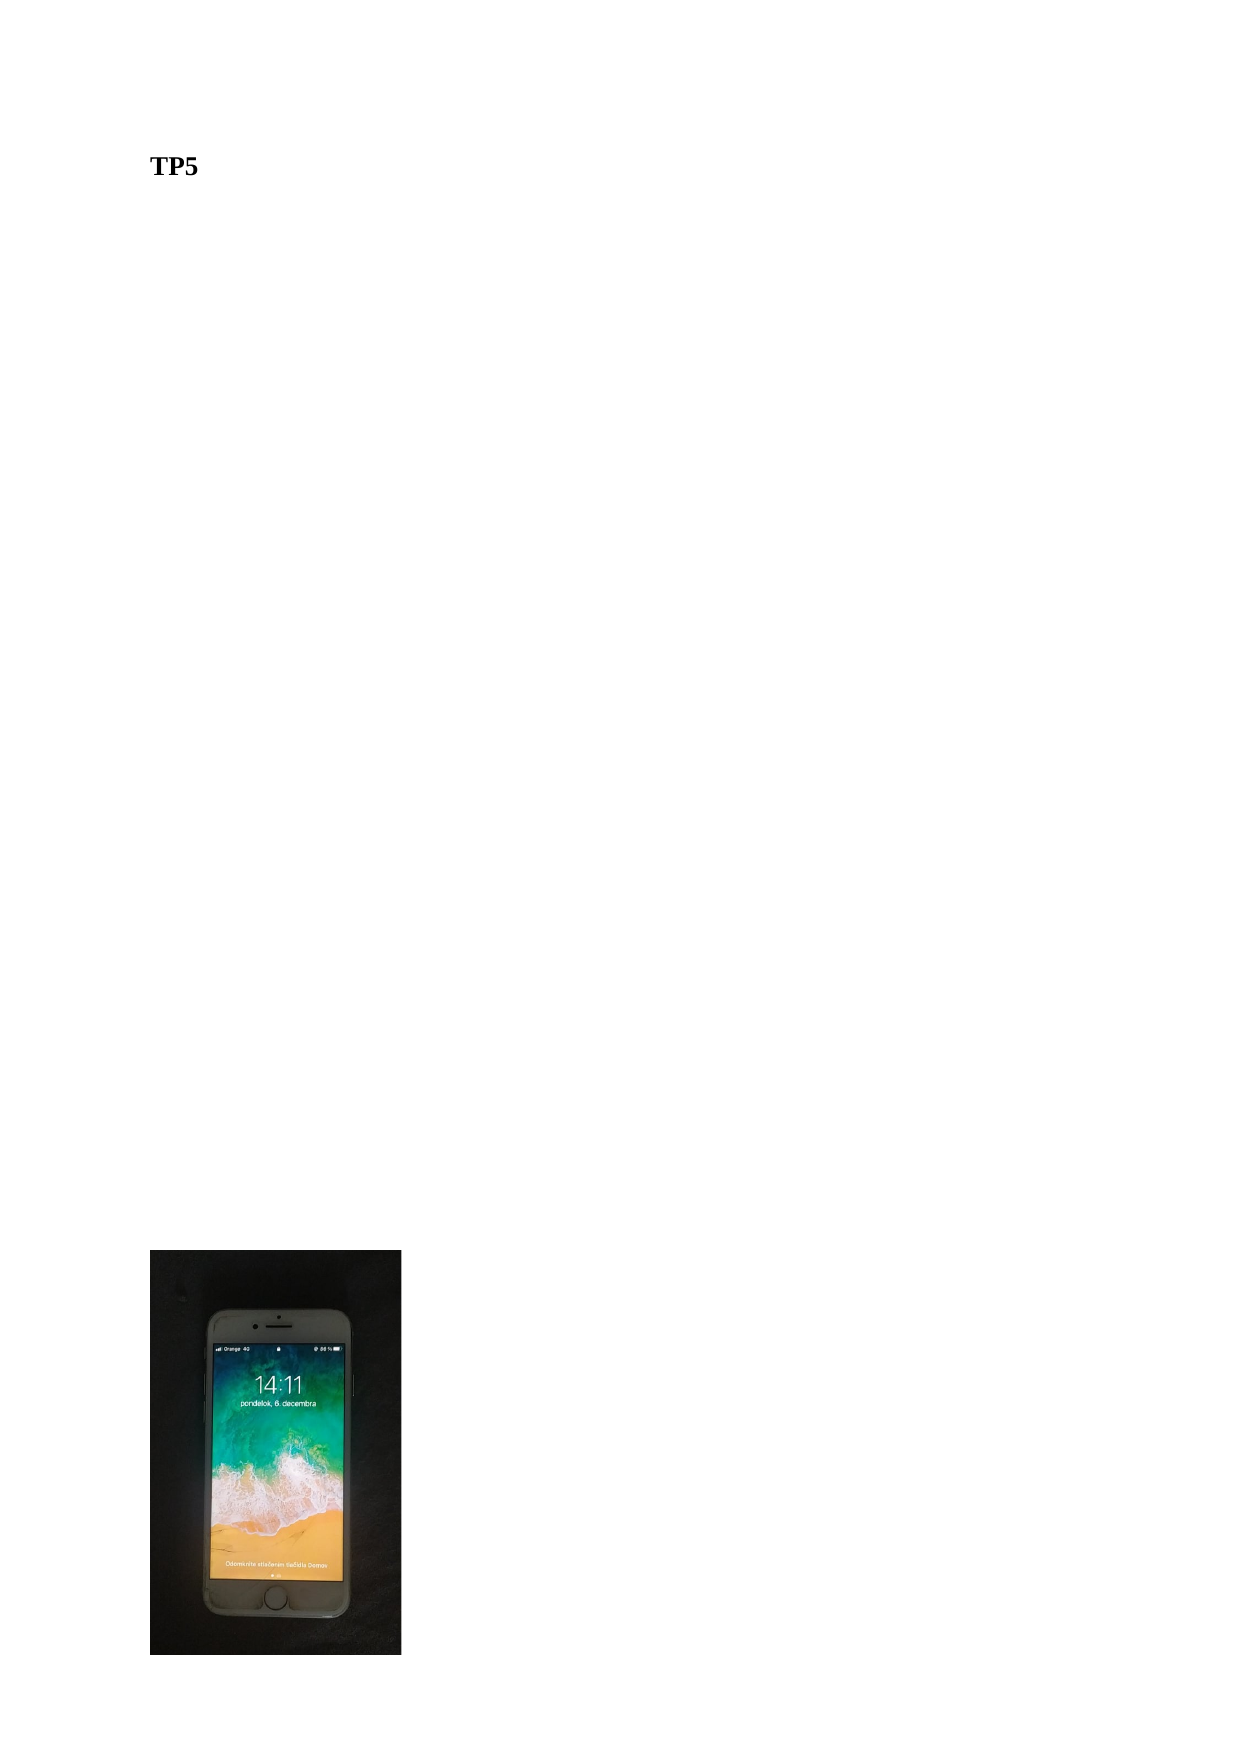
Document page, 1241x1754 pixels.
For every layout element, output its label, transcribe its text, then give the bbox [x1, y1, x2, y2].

picture [150, 1250, 402, 1655]
text TP5 [150, 150, 1090, 181]
